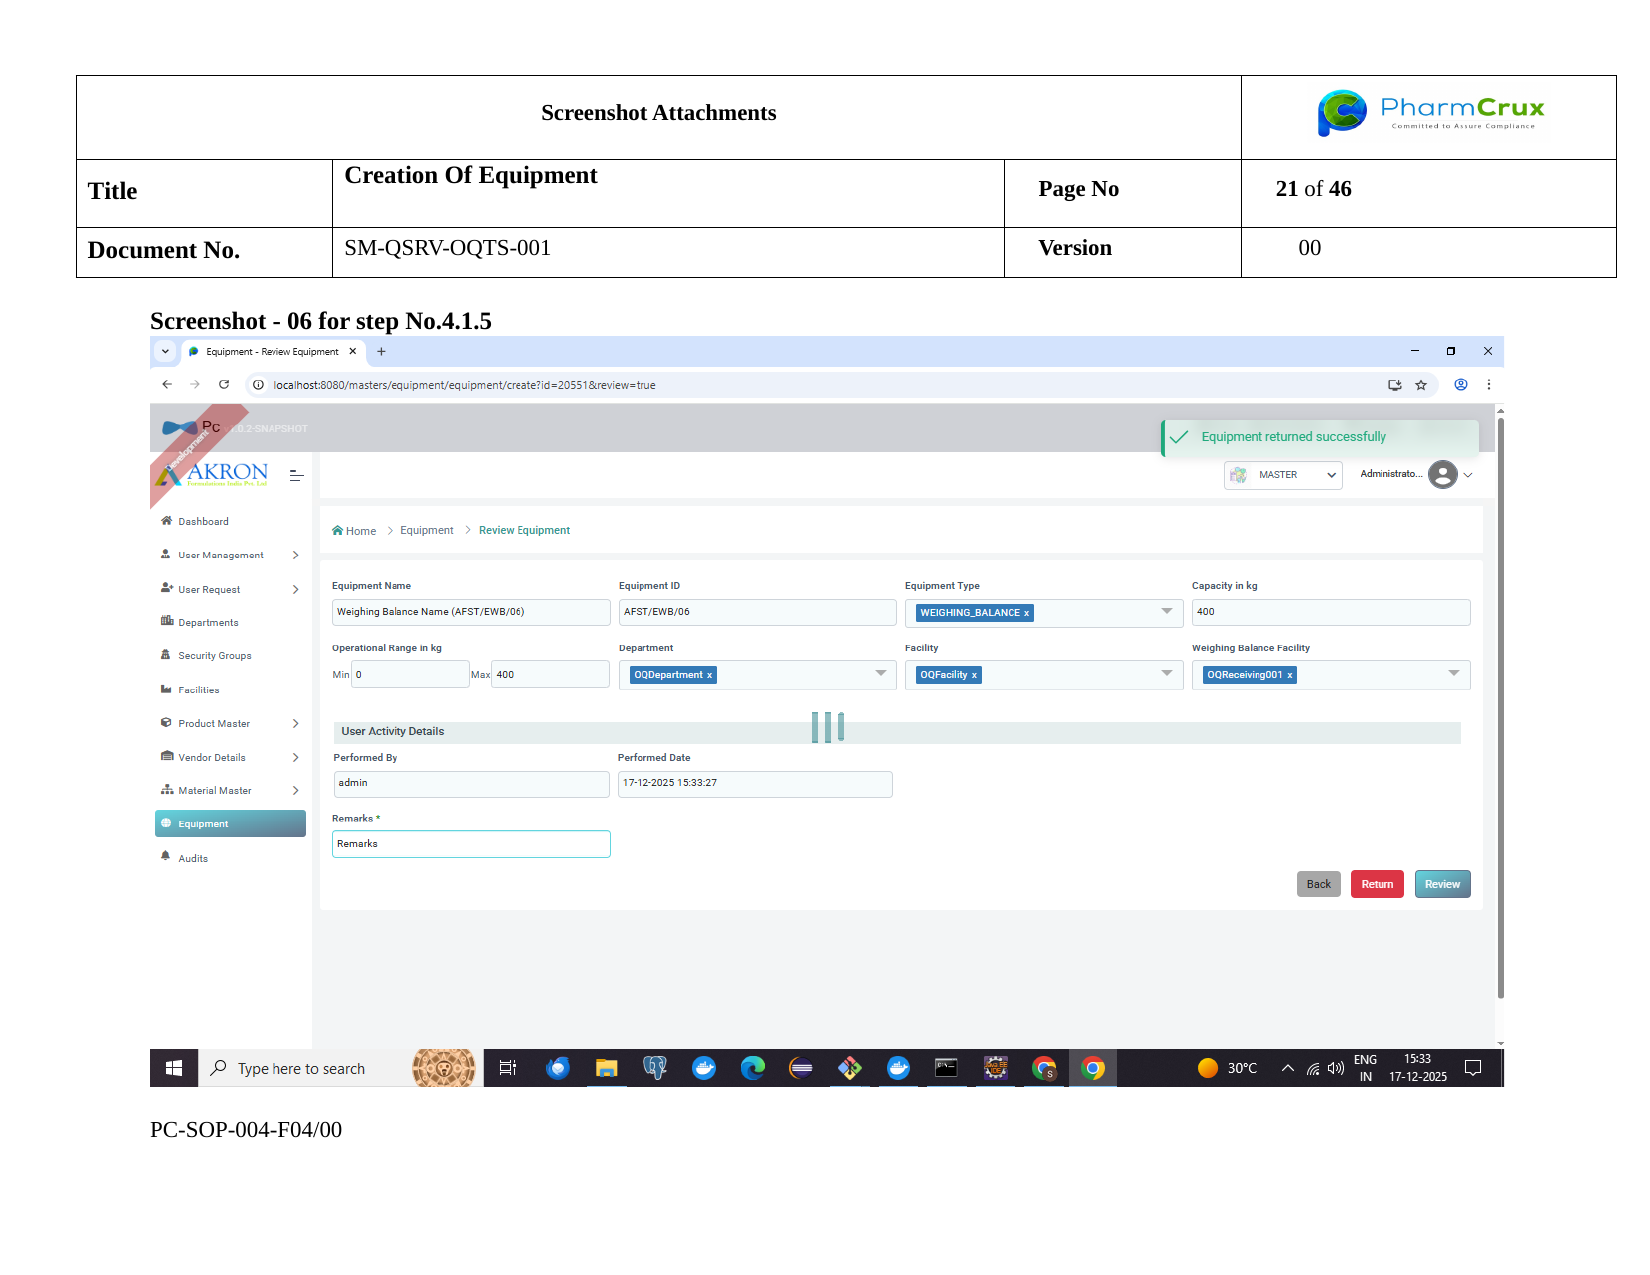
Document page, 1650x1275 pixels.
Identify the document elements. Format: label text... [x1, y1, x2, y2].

picture [1307, 82, 1551, 143]
text Screenshot - 06 for step No.4.1.5 [150, 306, 1500, 336]
picture [150, 336, 1505, 1087]
